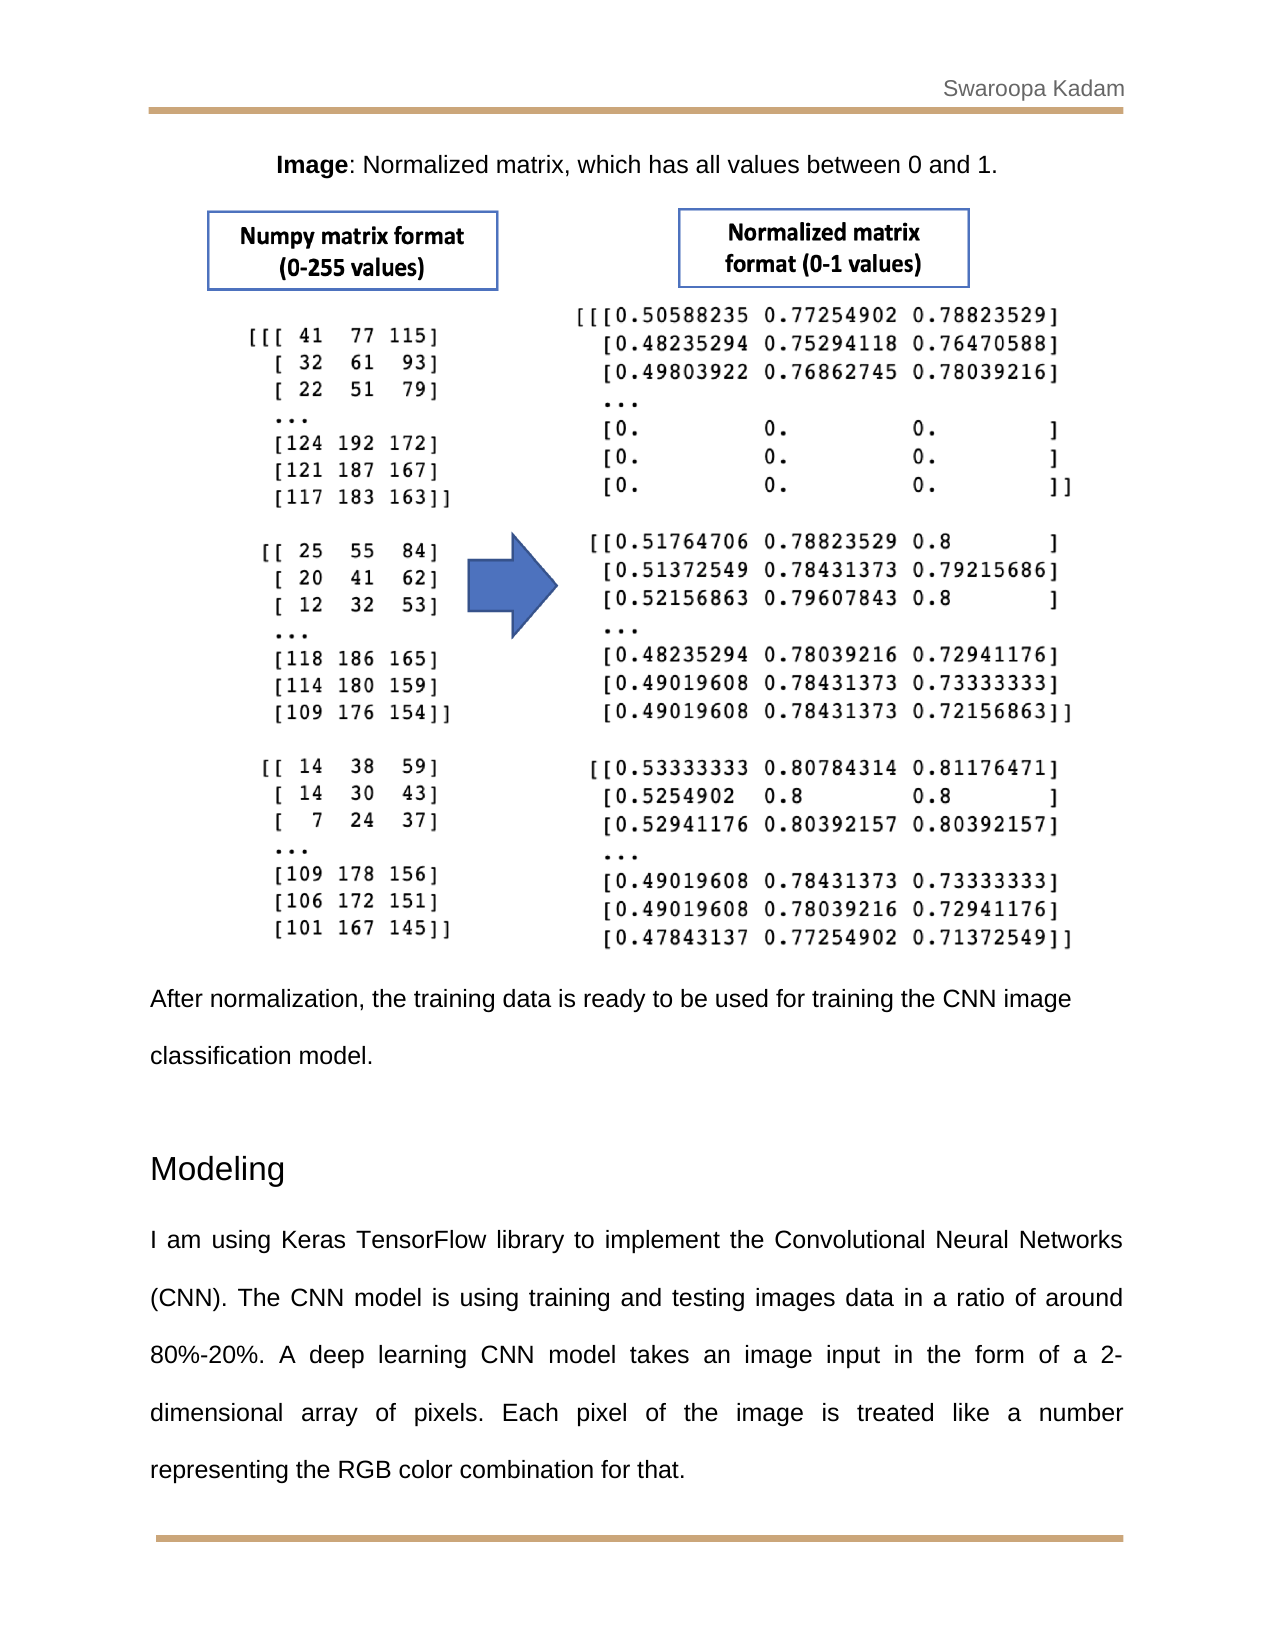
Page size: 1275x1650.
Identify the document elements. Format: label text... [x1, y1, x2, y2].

picture [202, 205, 1073, 958]
text After normalization, the training data is ready to be used for training the CNN image classification model. [150, 983, 1125, 1070]
picture [156, 1535, 1124, 1542]
text I am using Keras TensorFlow library to implement the Convolutional Neural Networks (CNN). The CNN model is using training and testing images data in a ratio of around 80%-20%. A deep learning CNN model takes an image input in the form of a 2-dimensional array of pixels. Each pixel of the image is treated like a number representing the RGB color combination for that. [150, 1225, 1125, 1484]
subtitle Modeling [150, 1148, 1125, 1187]
picture [148, 107, 1124, 114]
